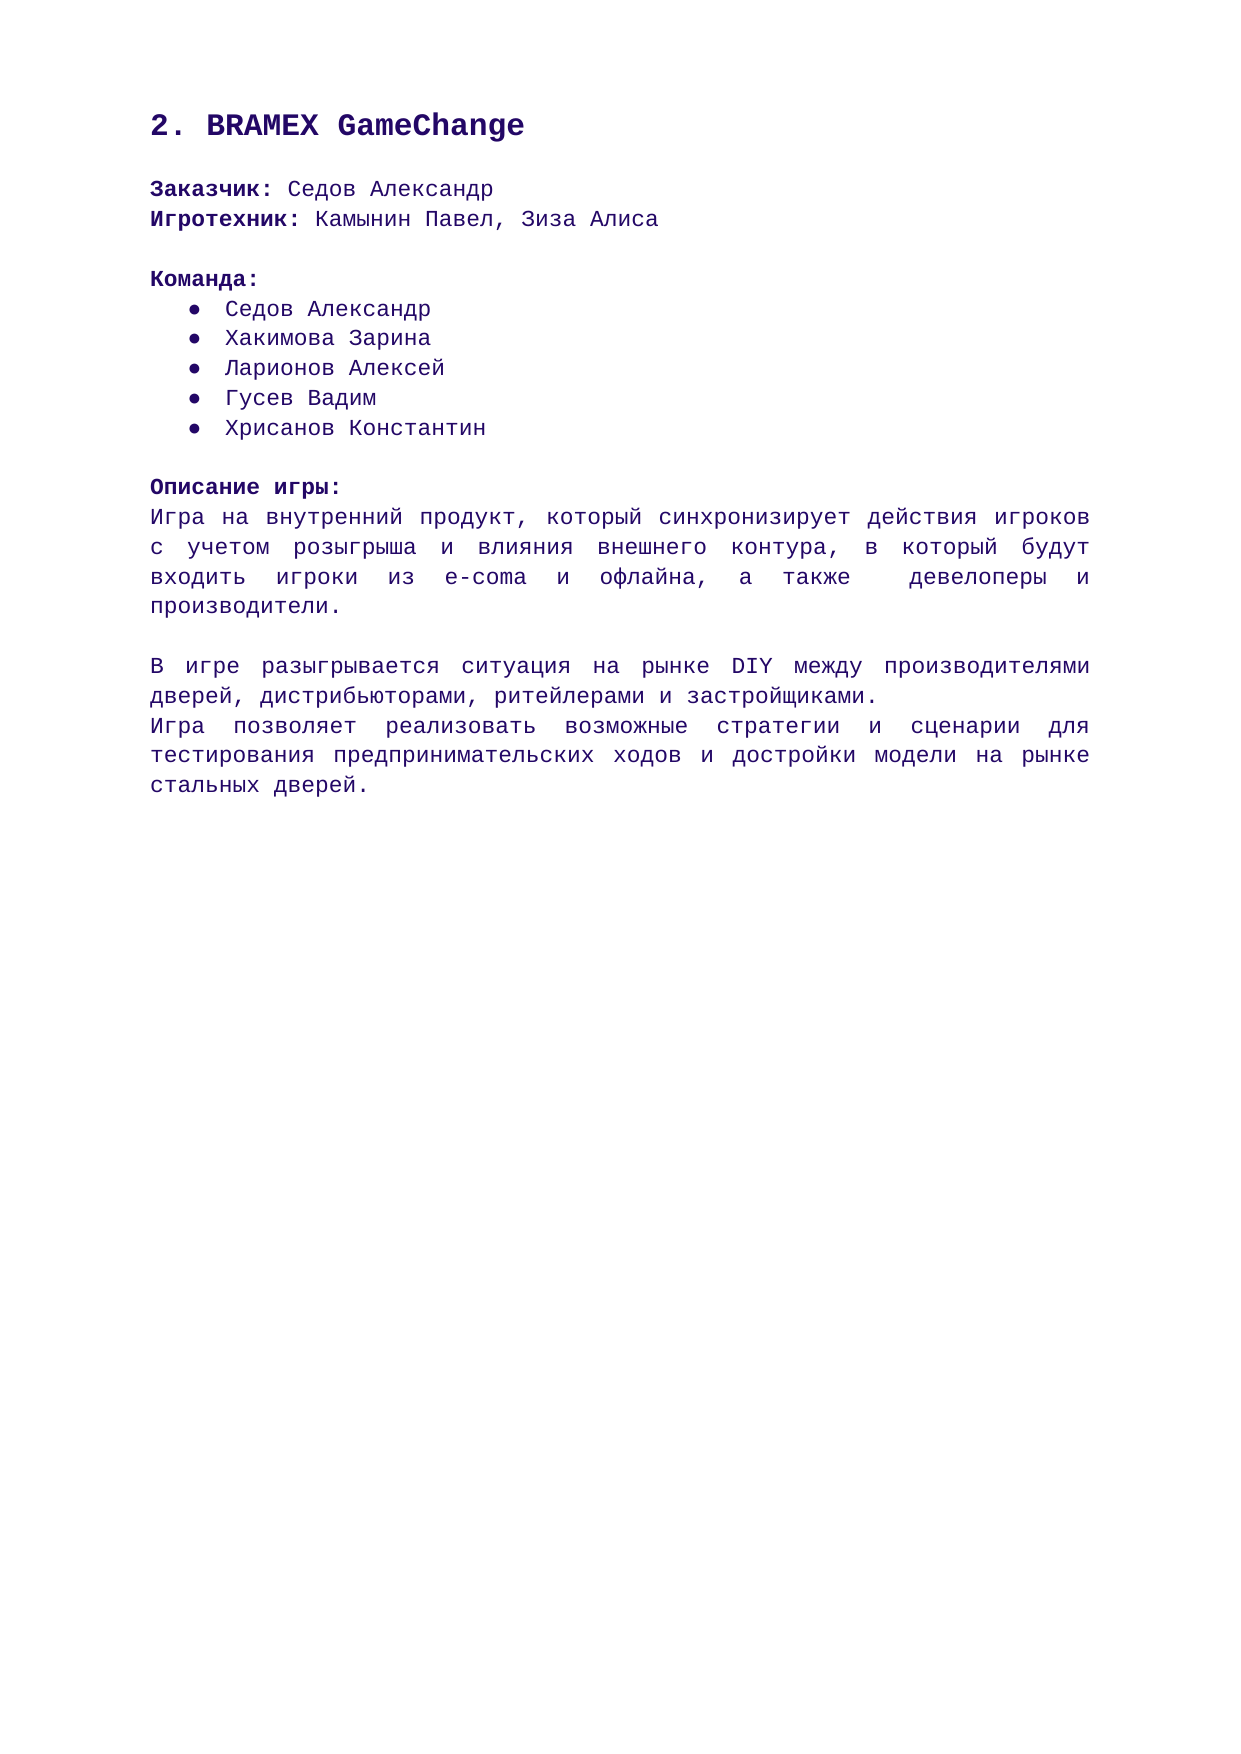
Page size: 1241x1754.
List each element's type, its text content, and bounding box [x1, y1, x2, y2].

list Ларионов Алексей [187, 357, 1090, 382]
list Хакимова Зарина [187, 327, 1090, 353]
list Хрисанов Константин [187, 416, 1090, 442]
text Заказчик: Седов Александр [150, 178, 1090, 204]
text Описание игры: [150, 476, 1090, 502]
text Игротехник: Камынин Павел, Зиза Алиса [150, 208, 1090, 233]
text В игре разыгрывается ситуация на рынке DIY между производителями дверей, дистрибьюторами, ритейлерами и застройщиками. [150, 654, 1090, 710]
text Команда: [150, 267, 1090, 293]
text Игра позволяет реализовать возможные стратегии и сценарии для тестирования предпринимательских ходов и достройки модели на рынке стальных дверей. [150, 714, 1090, 799]
text Игра на внутренний продукт, который синхронизирует действия игроков с учетом розыгрыша и влияния внешнего контура, в который будут входить игроки из e-coma и офлайна, а также девелоперы и производители. [150, 506, 1090, 621]
list Гусев Вадим [187, 386, 1090, 412]
subtitle 2. BRAMEX GameChange [150, 109, 1090, 144]
list Седов Александр [187, 297, 1090, 323]
